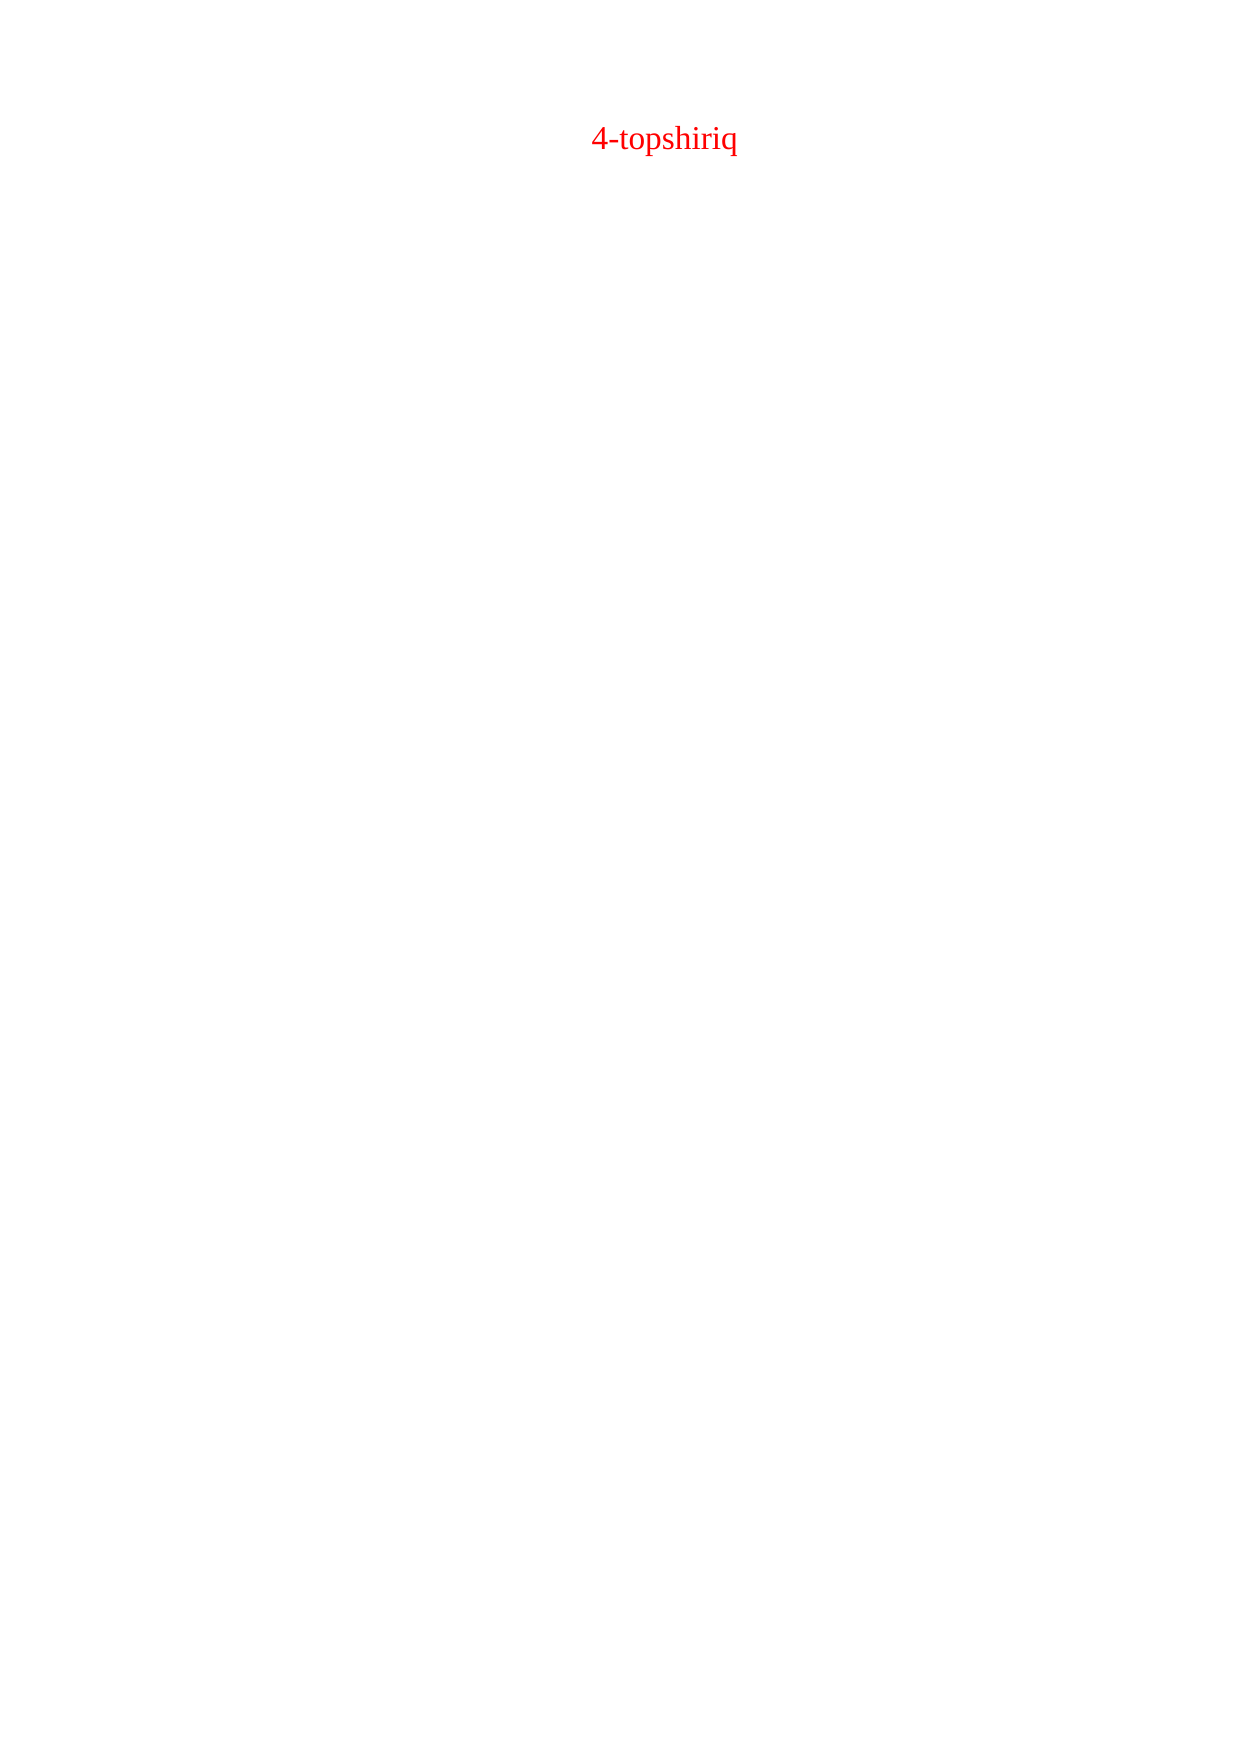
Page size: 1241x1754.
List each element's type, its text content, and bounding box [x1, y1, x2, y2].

text 4-topshiriq [177, 118, 1152, 156]
